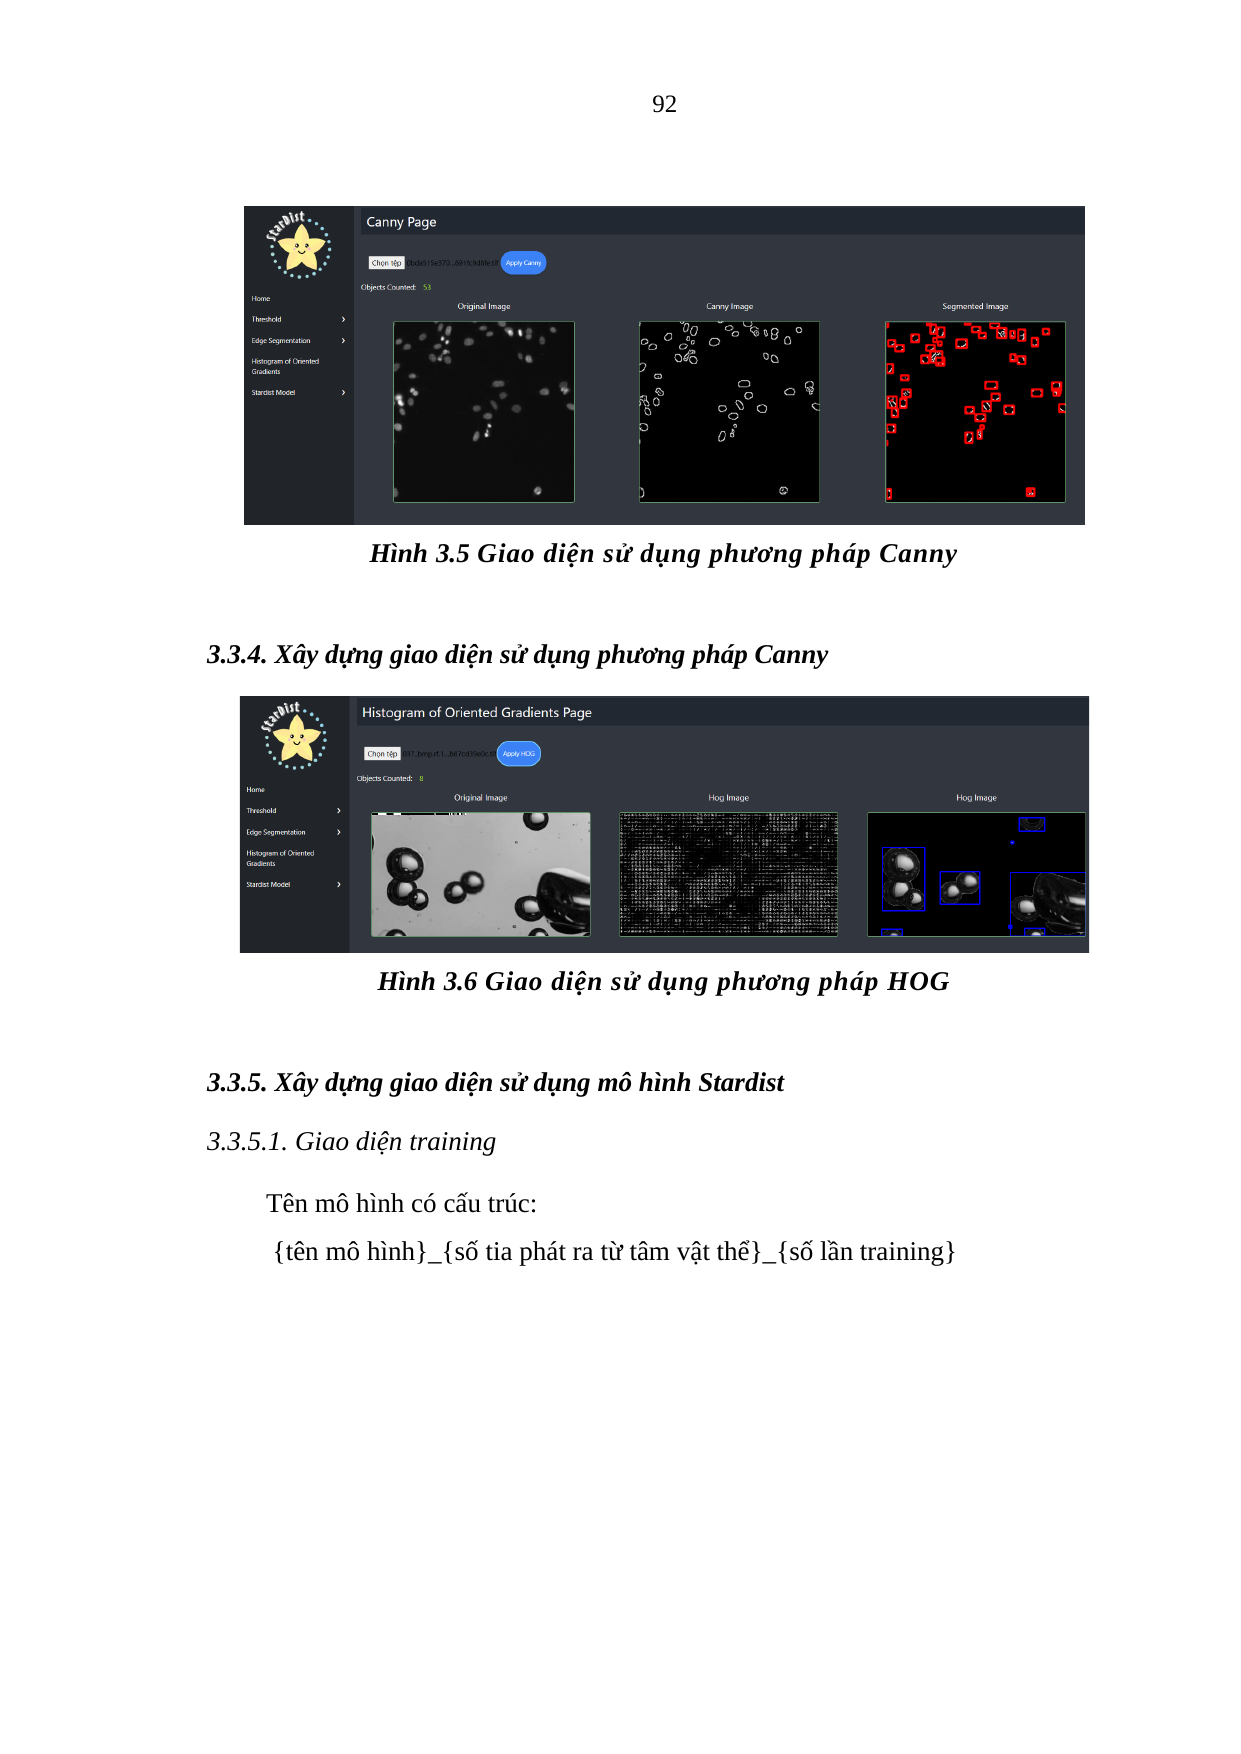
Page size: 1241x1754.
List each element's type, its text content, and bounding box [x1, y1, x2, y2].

subtitle 3.3.4. Xây dựng giao diện sử dụng phương pháp Canny [207, 638, 1122, 669]
text Tên mô hình có cấu trúc: [207, 1187, 1084, 1218]
text {tên mô hình}_{số tia phát ra từ tâm vật thể}_{số lần training} [207, 1235, 1084, 1266]
text Hình 3.6 Giao diện sử dụng phương pháp HOG [207, 966, 1122, 997]
picture [244, 206, 1085, 525]
picture [239, 696, 1090, 953]
text Hình 3.5 Giao diện sử dụng phương pháp Canny [207, 537, 1122, 568]
text 3.3.5.1. Giao diện training [207, 1125, 1122, 1156]
subtitle 3.3.5. Xây dựng giao diện sử dụng mô hình Stardist [207, 1066, 1122, 1097]
